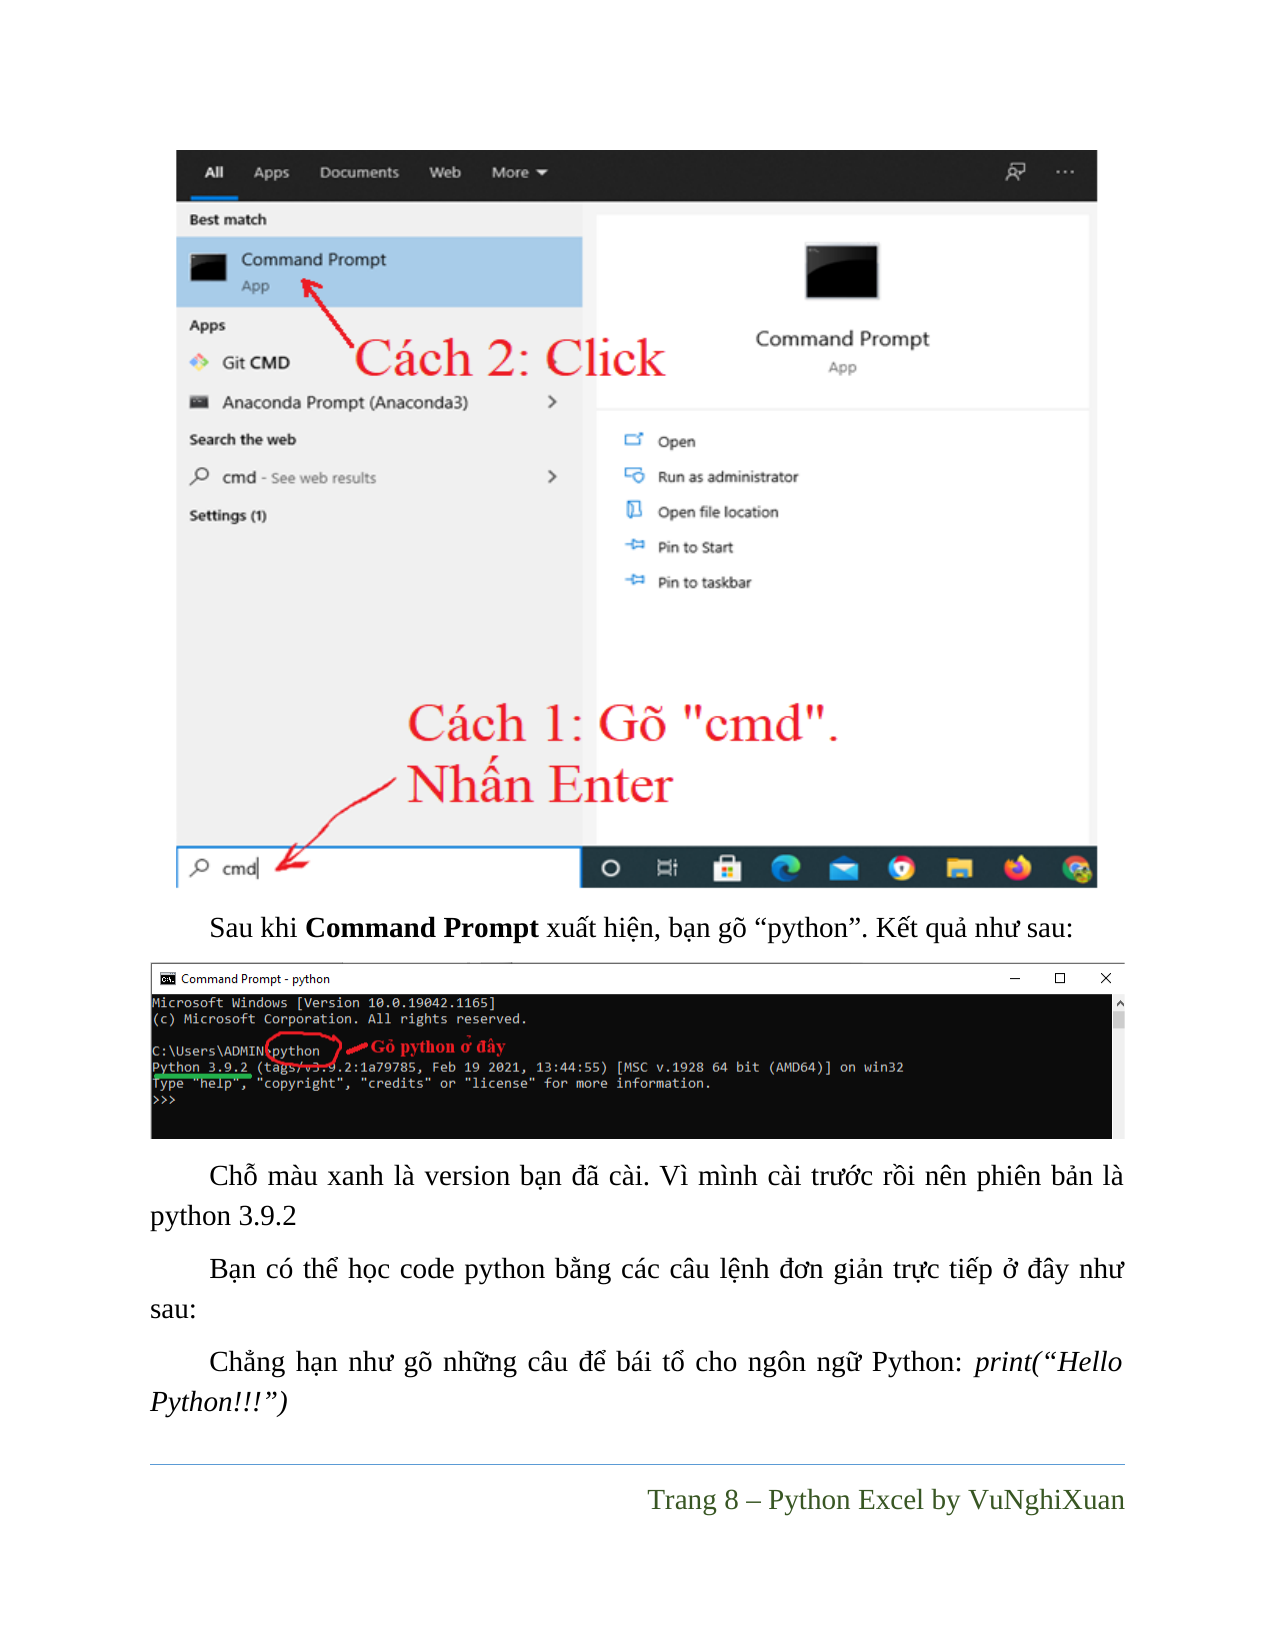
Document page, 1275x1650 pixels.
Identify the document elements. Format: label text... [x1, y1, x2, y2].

picture [150, 962, 1125, 1139]
list Bạn có thể học code python bằng các câu lệnh đơn giản trực tiếp ở đây như sau: [150, 1251, 1125, 1324]
text Chẳng hạn như gõ những câu để bái tổ cho ngôn ngữ Python: print(“Hello Python!!!”) [150, 1344, 1125, 1417]
picture [176, 150, 1099, 891]
text Chỗ màu xanh là version bạn đã cài. Vì mình cài trước rồi nên phiên bản là python 3.9.2 [150, 1158, 1125, 1232]
list Sau khi Command Prompt xuất hiện, bạn gõ “python”. Kết quả như sau: [150, 910, 1125, 943]
